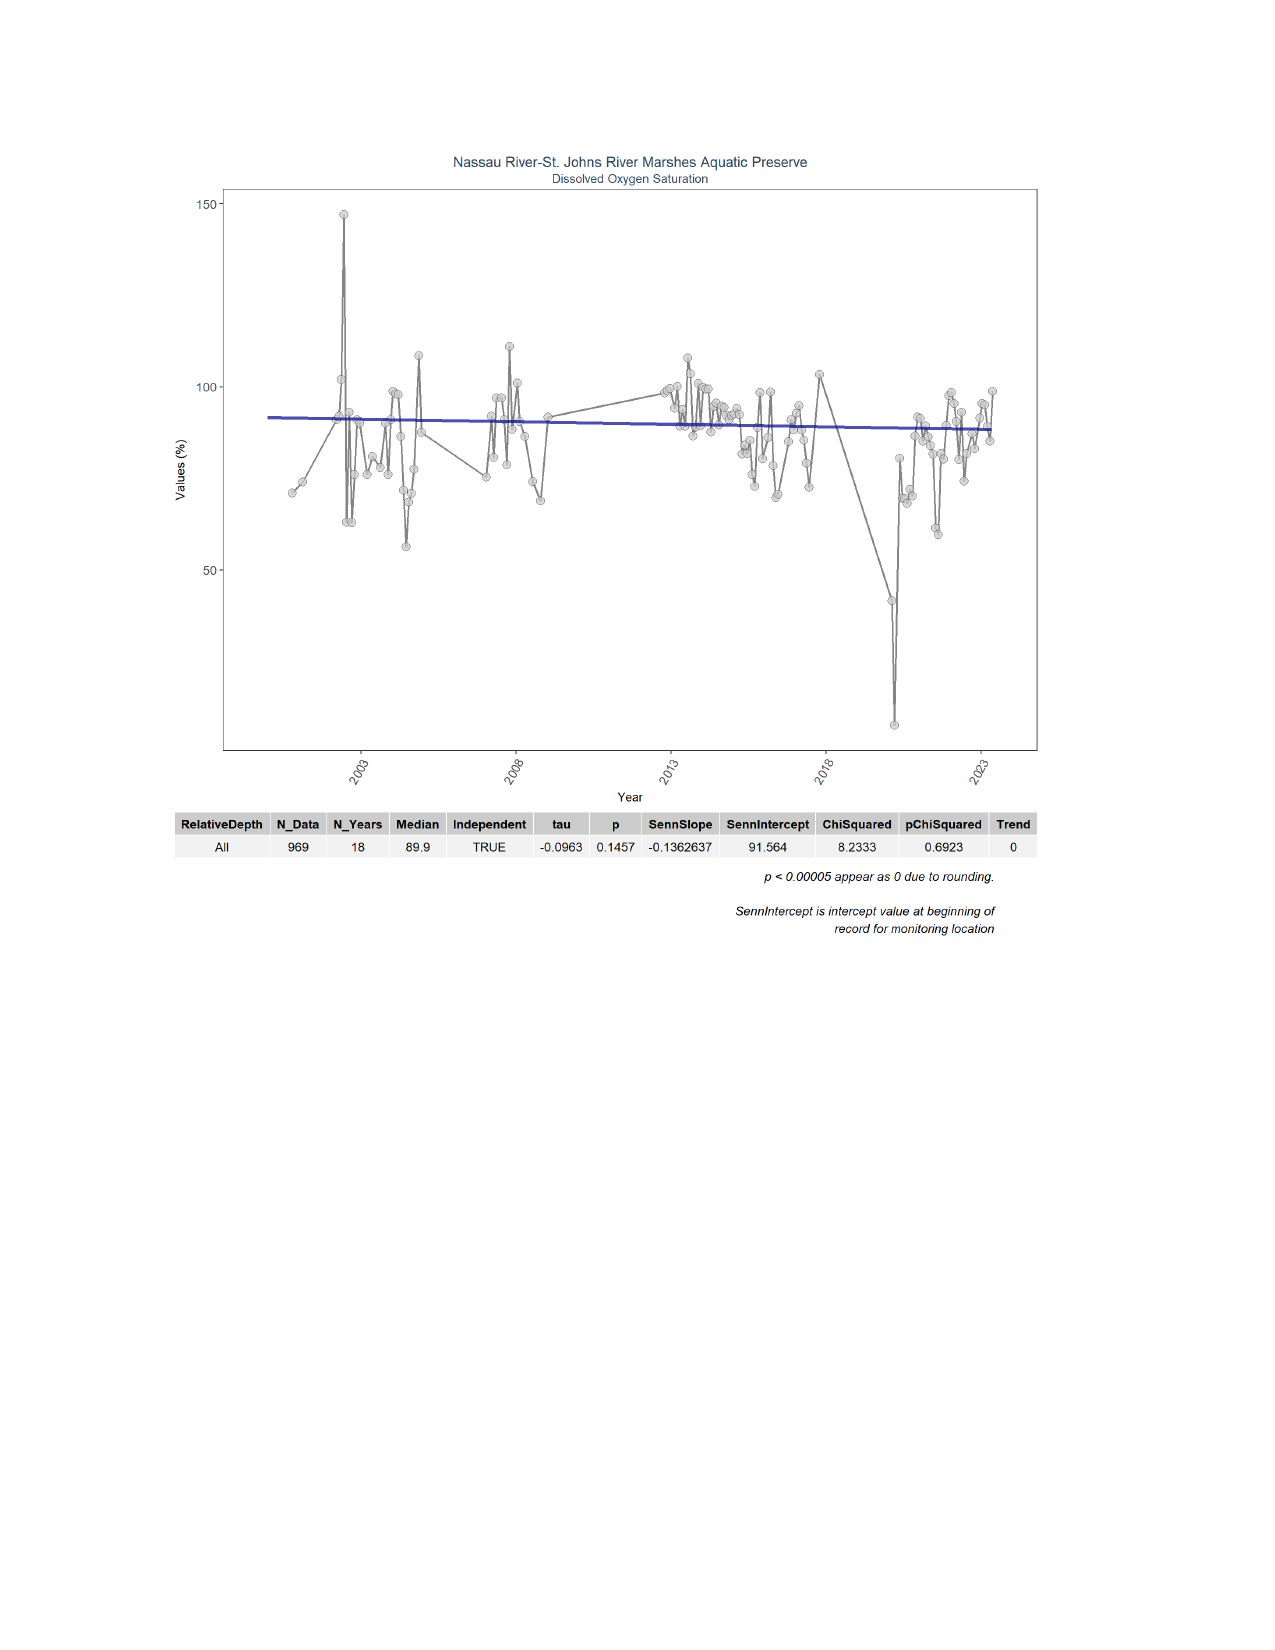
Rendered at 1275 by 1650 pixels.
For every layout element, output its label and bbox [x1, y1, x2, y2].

picture [168, 150, 1044, 938]
